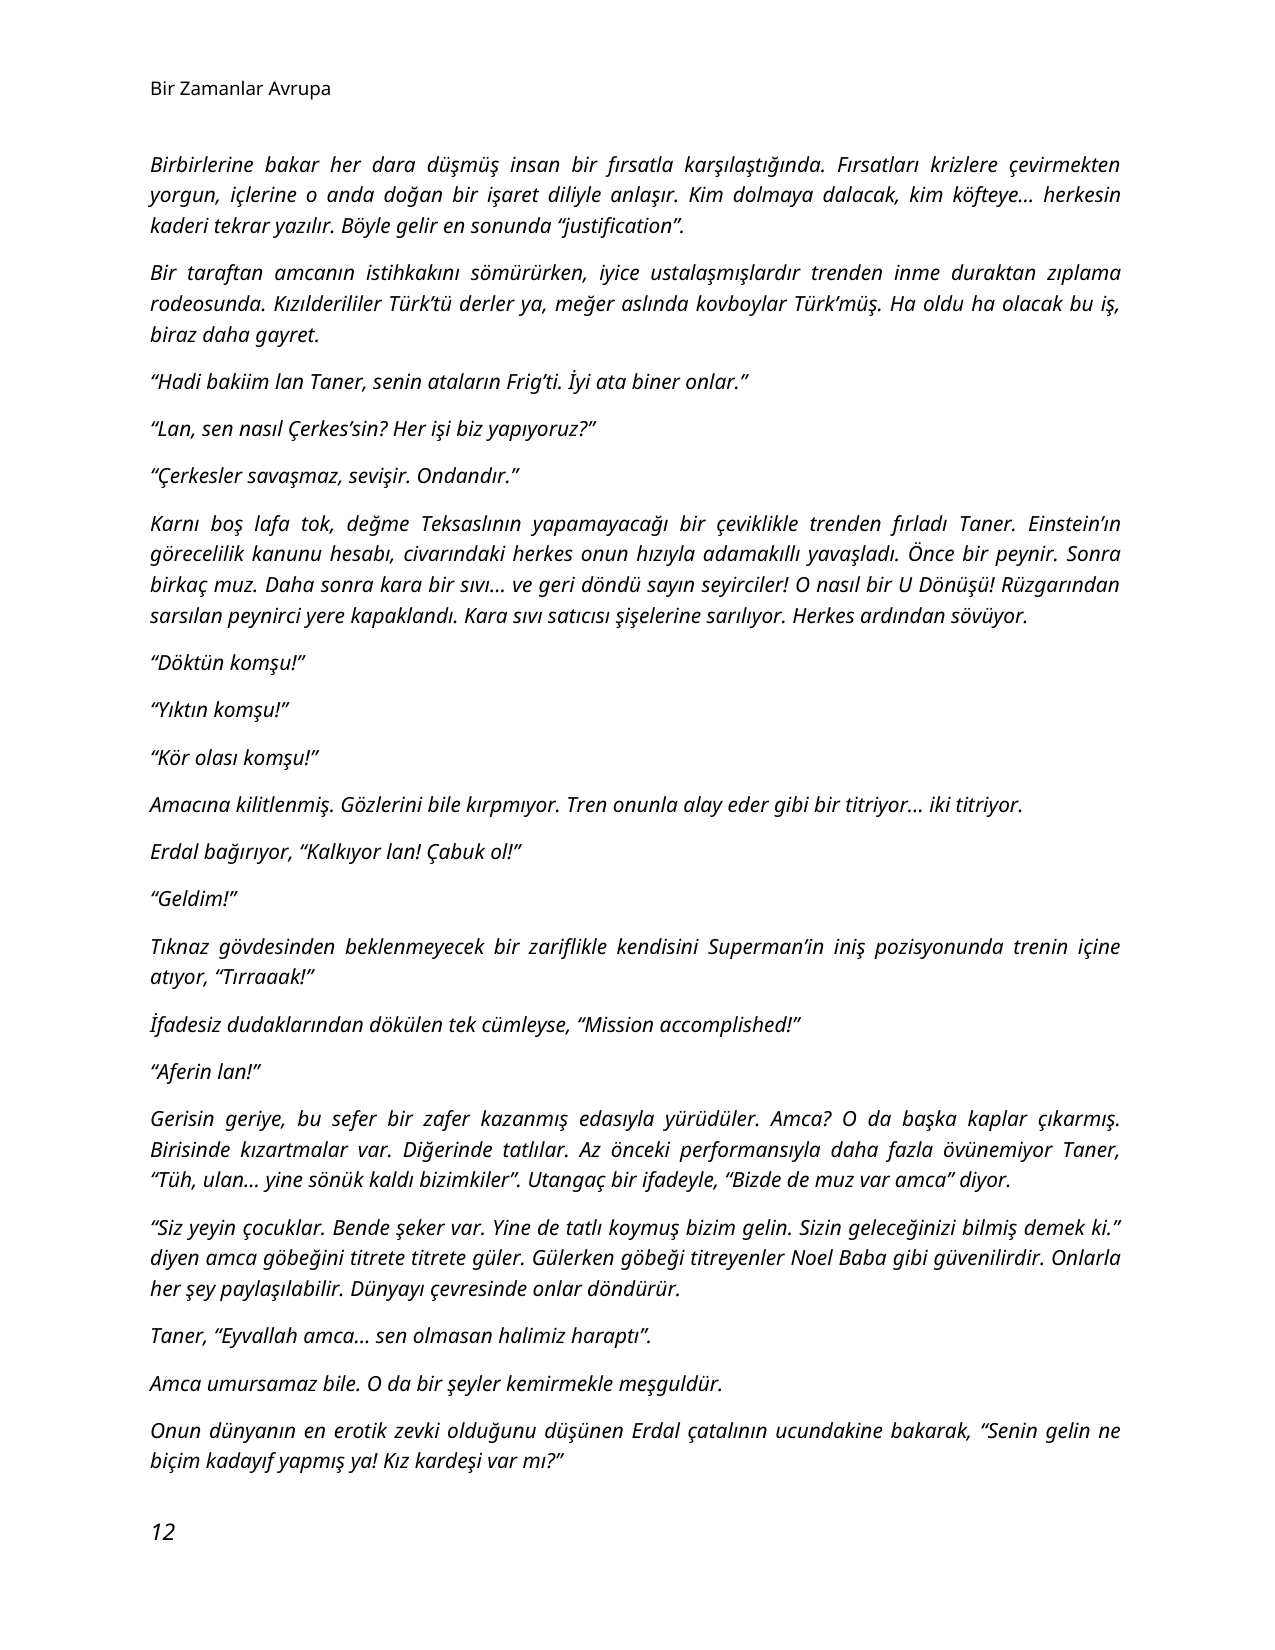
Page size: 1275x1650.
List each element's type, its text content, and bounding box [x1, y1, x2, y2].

text Birbirlerine bakar her dara düşmüş insan bir fırsatla karşılaştığında. Fırsatları krizlere çevirmekten yorgun, içlerine o anda doğan bir işaret diliyle anlaşır. Kim dolmaya dalacak, kim köfteye… herkesin kaderi tekrar yazılır. Böyle gelir en sonunda “justification”. [150, 150, 1125, 240]
text Tıknaz gövdesinden beklenmeyecek bir zariflikle kendisini Superman’in iniş pozisyonunda trenin içine atıyor, “Tırraaak!” [150, 932, 1125, 991]
text Taner, “Eyvallah amca… sen olmasan halimiz haraptı”. [150, 1321, 1125, 1350]
text Bir taraftan amcanın istihkakını sömürürken, iyice ustalaşmışlardır trenden inme duraktan zıplama rodeosunda. Kızılderililer Türk’tü derler ya, meğer aslında kovboylar Türk’müş. Ha oldu ha olacak bu iş, biraz daha gayret. [150, 258, 1125, 348]
text “Geldim!” [150, 884, 1125, 913]
text “Aferin lan!” [150, 1057, 1125, 1086]
text “Siz yeyin çocuklar. Bende şeker var. Yine de tatlı koymuş bizim gelin. Sizin geleceğinizi bilmiş demek ki.” diyen amca göbeğini titrete titrete güler. Gülerken göbeği titreyenler Noel Baba gibi güvenilirdir. Onlarla her şey paylaşılabilir. Dünyayı çevresinde onlar döndürür. [150, 1213, 1125, 1303]
text “Kör olası komşu!” [150, 743, 1125, 771]
text “Lan, sen nasıl Çerkes’sin? Her işi biz yapıyoruz?” [150, 414, 1125, 443]
text “Yıktın komşu!” [150, 695, 1125, 724]
text Erdal bağırıyor, “Kalkıyor lan! Çabuk ol!” [150, 837, 1125, 866]
text Amacına kilitlenmiş. Gözlerini bile kırpmıyor. Tren onunla alay eder gibi bir titriyor… iki titriyor. [150, 790, 1125, 818]
text Karnı boş lafa tok, değme Teksaslının yapamayacağı bir çeviklikle trenden fırladı Taner. Einstein’ın görecelilik kanunu hesabı, civarındaki herkes onun hızıyla adamakıllı yavaşladı. Önce bir peynir. Sonra birkaç muz. Daha sonra kara bir sıvı… ve geri döndü sayın seyirciler! O nasıl bir U Dönüşü! Rüzgarından sarsılan peynirci yere kapaklandı. Kara sıvı satıcısı şişelerine sarılıyor. Herkes ardından sövüyor. [150, 509, 1125, 629]
text Gerisin geriye, bu sefer bir zafer kazanmış edasıyla yürüdüler. Amca? O da başka kaplar çıkarmış. Birisinde kızartmalar var. Diğerinde tatlılar. Az önceki performansıyla daha fazla övünemiyor Taner, “Tüh, ulan… yine sönük kaldı bizimkiler”. Utangaç bir ifadeyle, “Bizde de muz var amca” diyor. [150, 1104, 1125, 1194]
text Onun dünyanın en erotik zevki olduğunu düşünen Erdal çatalının ucundakine bakarak, “Senin gelin ne biçim kadayıf yapmış ya! Kız kardeşi var mı?” [150, 1416, 1125, 1475]
text “Çerkesler savaşmaz, sevişir. Ondandır.” [150, 462, 1125, 490]
text İfadesiz dudaklarından dökülen tek cümleyse, “Mission accomplished!” [150, 1010, 1125, 1038]
text “Hadi bakiim lan Taner, senin ataların Frig’ti. İyi ata biner onlar.” [150, 367, 1125, 396]
text “Döktün komşu!” [150, 648, 1125, 677]
text Amca umursamaz bile. O da bir şeyler kemirmekle meşguldür. [150, 1369, 1125, 1397]
